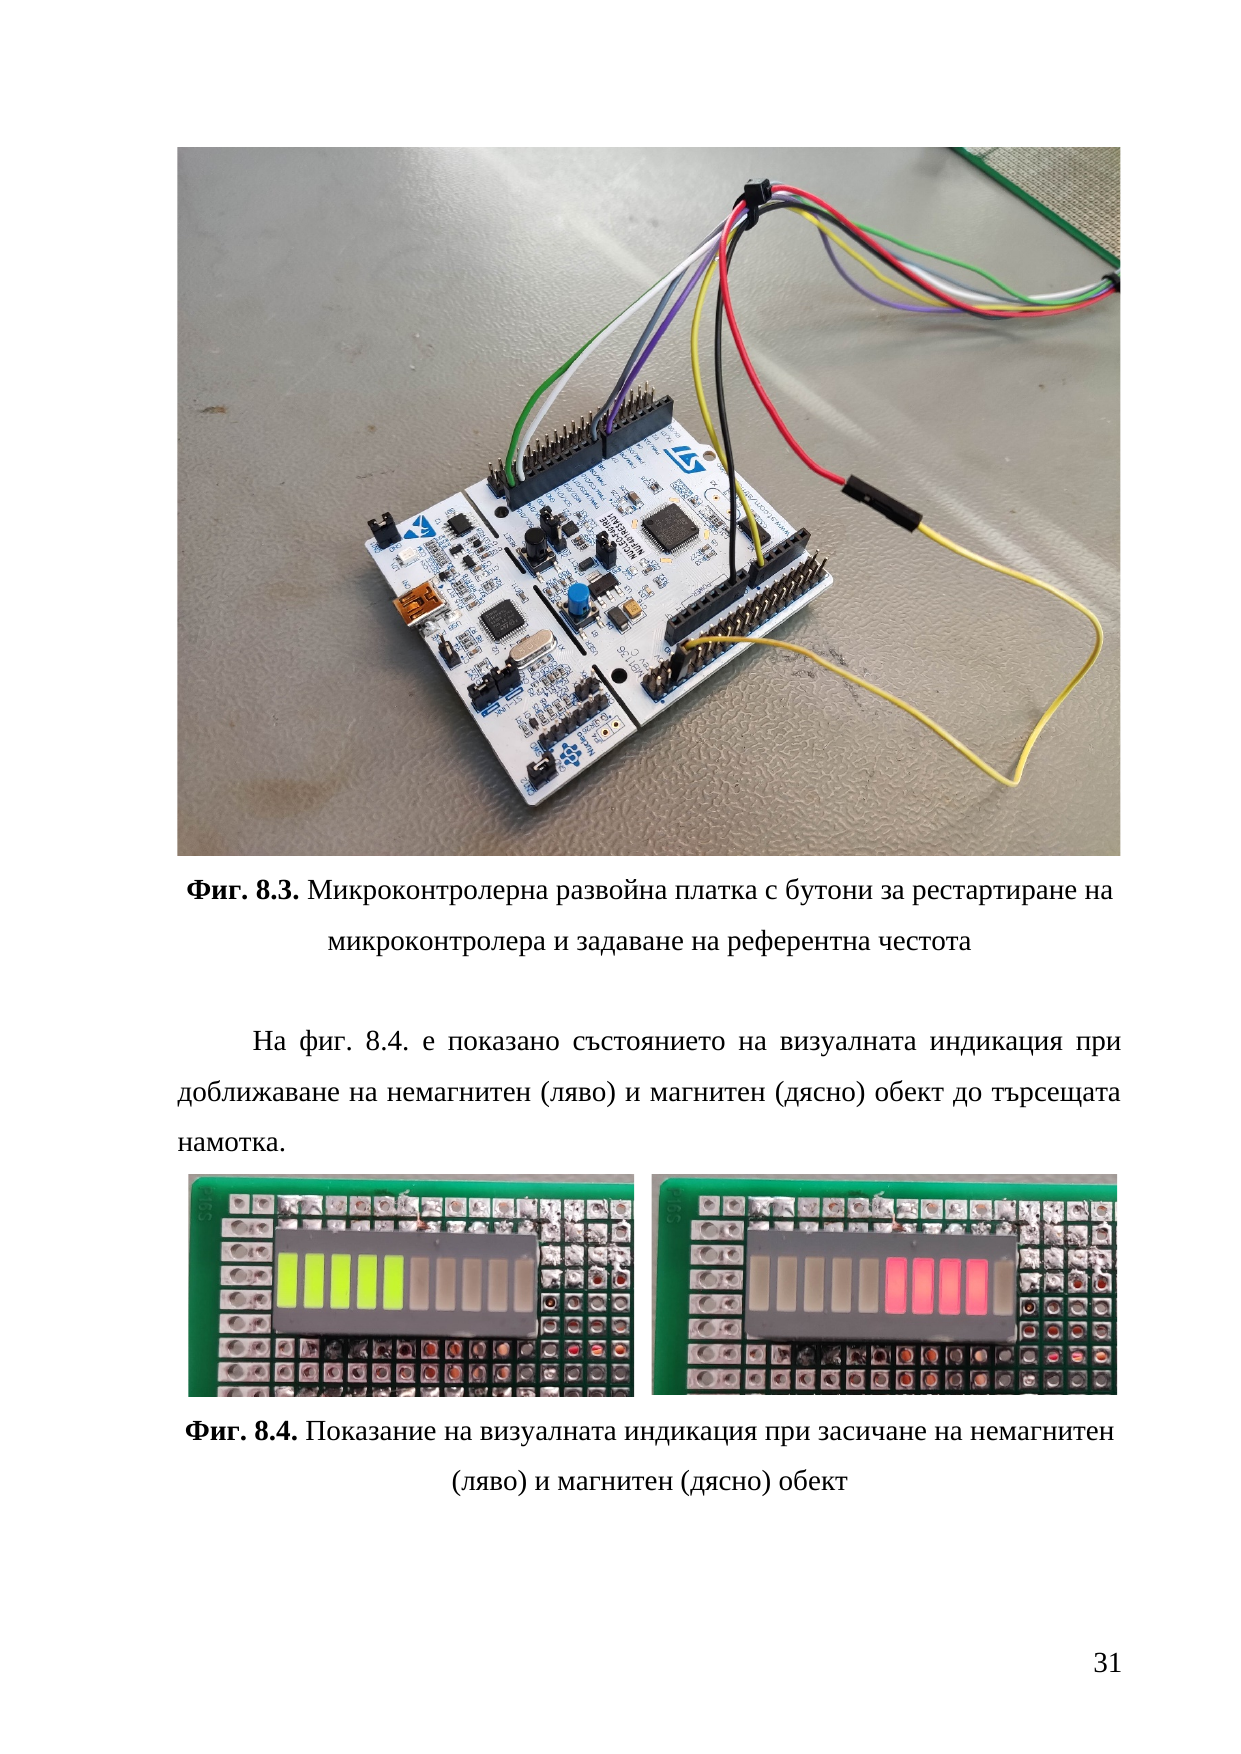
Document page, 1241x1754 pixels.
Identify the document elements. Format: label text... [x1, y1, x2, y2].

table_header [640, 1174, 1122, 1413]
picture [177, 147, 1121, 856]
text Фиг. 8.3. Микроконтролерна развойна платка с бутони за рестартиране на микроконтролера и задаване на референтна честота [177, 872, 1122, 956]
text Фиг. 8.4. Показание на визуалната индикация при засичане на немагнитен (ляво) и магнитен (дясно) обект [177, 1413, 1122, 1497]
picture [651, 1174, 1118, 1395]
picture [188, 1174, 635, 1397]
table_header [177, 1174, 640, 1413]
text На фиг. 8.4. е показано състоянието на визуалната индикация при доближаване на немагнитен (ляво) и магнитен (дясно) обект до търсещата намотка. [177, 1023, 1122, 1158]
